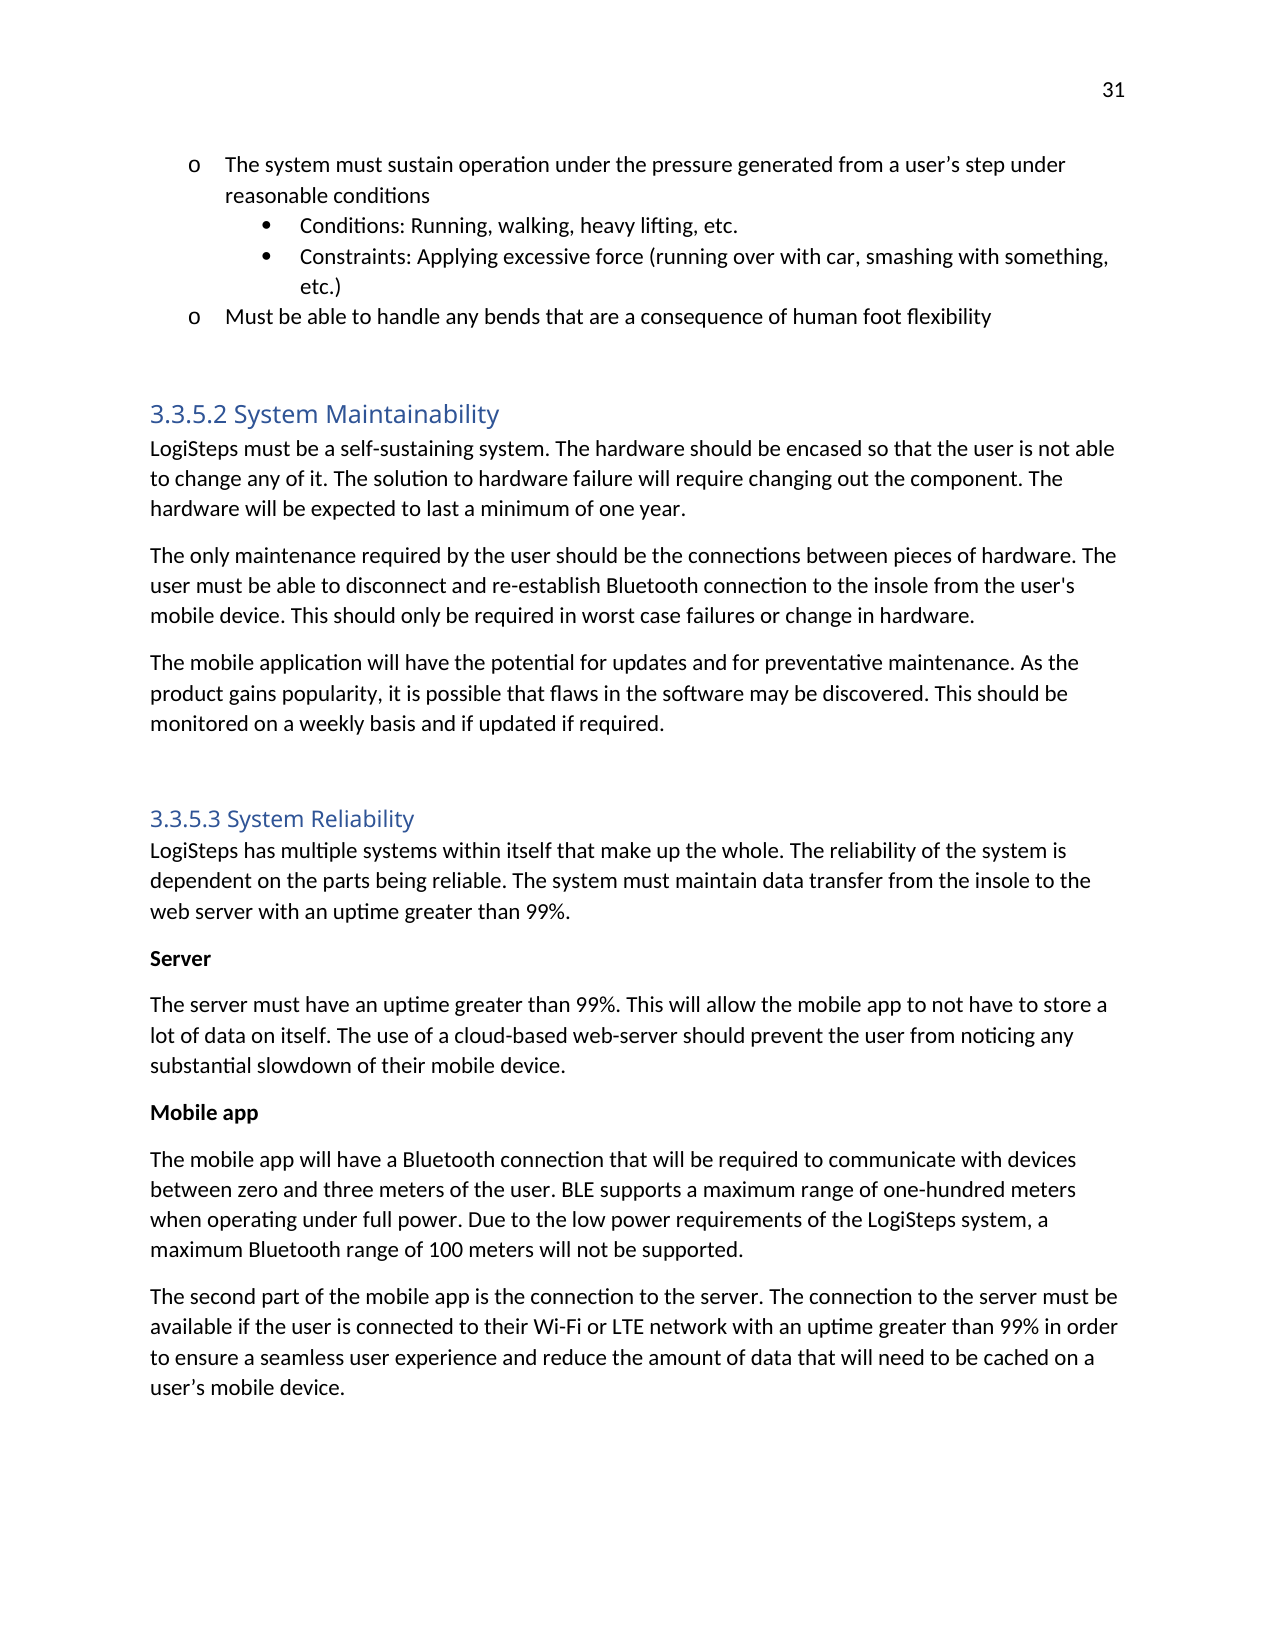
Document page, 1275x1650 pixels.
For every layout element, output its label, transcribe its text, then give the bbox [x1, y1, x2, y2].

text LogiSteps has multiple systems within itself that make up the whole. The reliability of the system is dependent on the parts being reliable. The system must maintain data transfer from the insole to the web server with an uptime greater than 99%. [150, 836, 1125, 925]
text The server must have an uptime greater than 99%. This will allow the mobile app to not have to store a lot of data on itself. The use of a cloud-based web-server should prevent the user from noticing any substantial slowdown of their mobile device. [150, 991, 1125, 1079]
list Constraints: Applying excessive force (running over with car, smashing with something, etc.) [262, 242, 1125, 300]
text The mobile app will have a Bluetooth connection that will be required to communicate with devices between zero and three meters of the user. BLE supports a maximum range of one-hundred meters when operating under full power. Due to the low power requirements of the LogiSteps system, a maximum Bluetooth range of 100 meters will not be supported. [150, 1145, 1125, 1263]
subtitle 3.3.5.3 System Reliability [150, 803, 1125, 834]
list Must be able to handle any bends that are a consequence of human foot flexibility [187, 302, 1125, 331]
list Conditions: Running, walking, heavy lifting, etc. [262, 212, 1125, 239]
subtitle 3.3.5.2 System Maintainability [150, 397, 1125, 431]
list The system must sustain operation under the pressure generated from a user’s step under reasonable conditions [187, 150, 1125, 209]
text The mobile application will have the potential for updates and for preventative maintenance. As the product gains popularity, it is possible that flaws in the software may be discovered. This should be monitored on a weekly basis and if updated if required. [150, 648, 1125, 737]
text The second part of the mobile app is the connection to the server. The connection to the server must be available if the user is connected to their Wi-Fi or LTE network with an uptime greater than 99% in order to ensure a seamless user experience and reduce the amount of data that will need to be cached on a user’s mobile device. [150, 1282, 1125, 1401]
text LogiSteps must be a self-sustaining system. The hardware should be encased so that the user is not able to change any of it. The solution to hardware failure will require changing out the component. The hardware will be expected to last a minimum of one year. [150, 434, 1125, 522]
text The only maintenance required by the user should be the connections between pieces of hardware. The user must be able to disconnect and re-establish Bluetooth connection to the insole from the user's mobile device. This should only be required in worst case failures or change in hardware. [150, 541, 1125, 630]
text Mobile app [150, 1098, 1125, 1126]
text Server [150, 944, 1125, 972]
